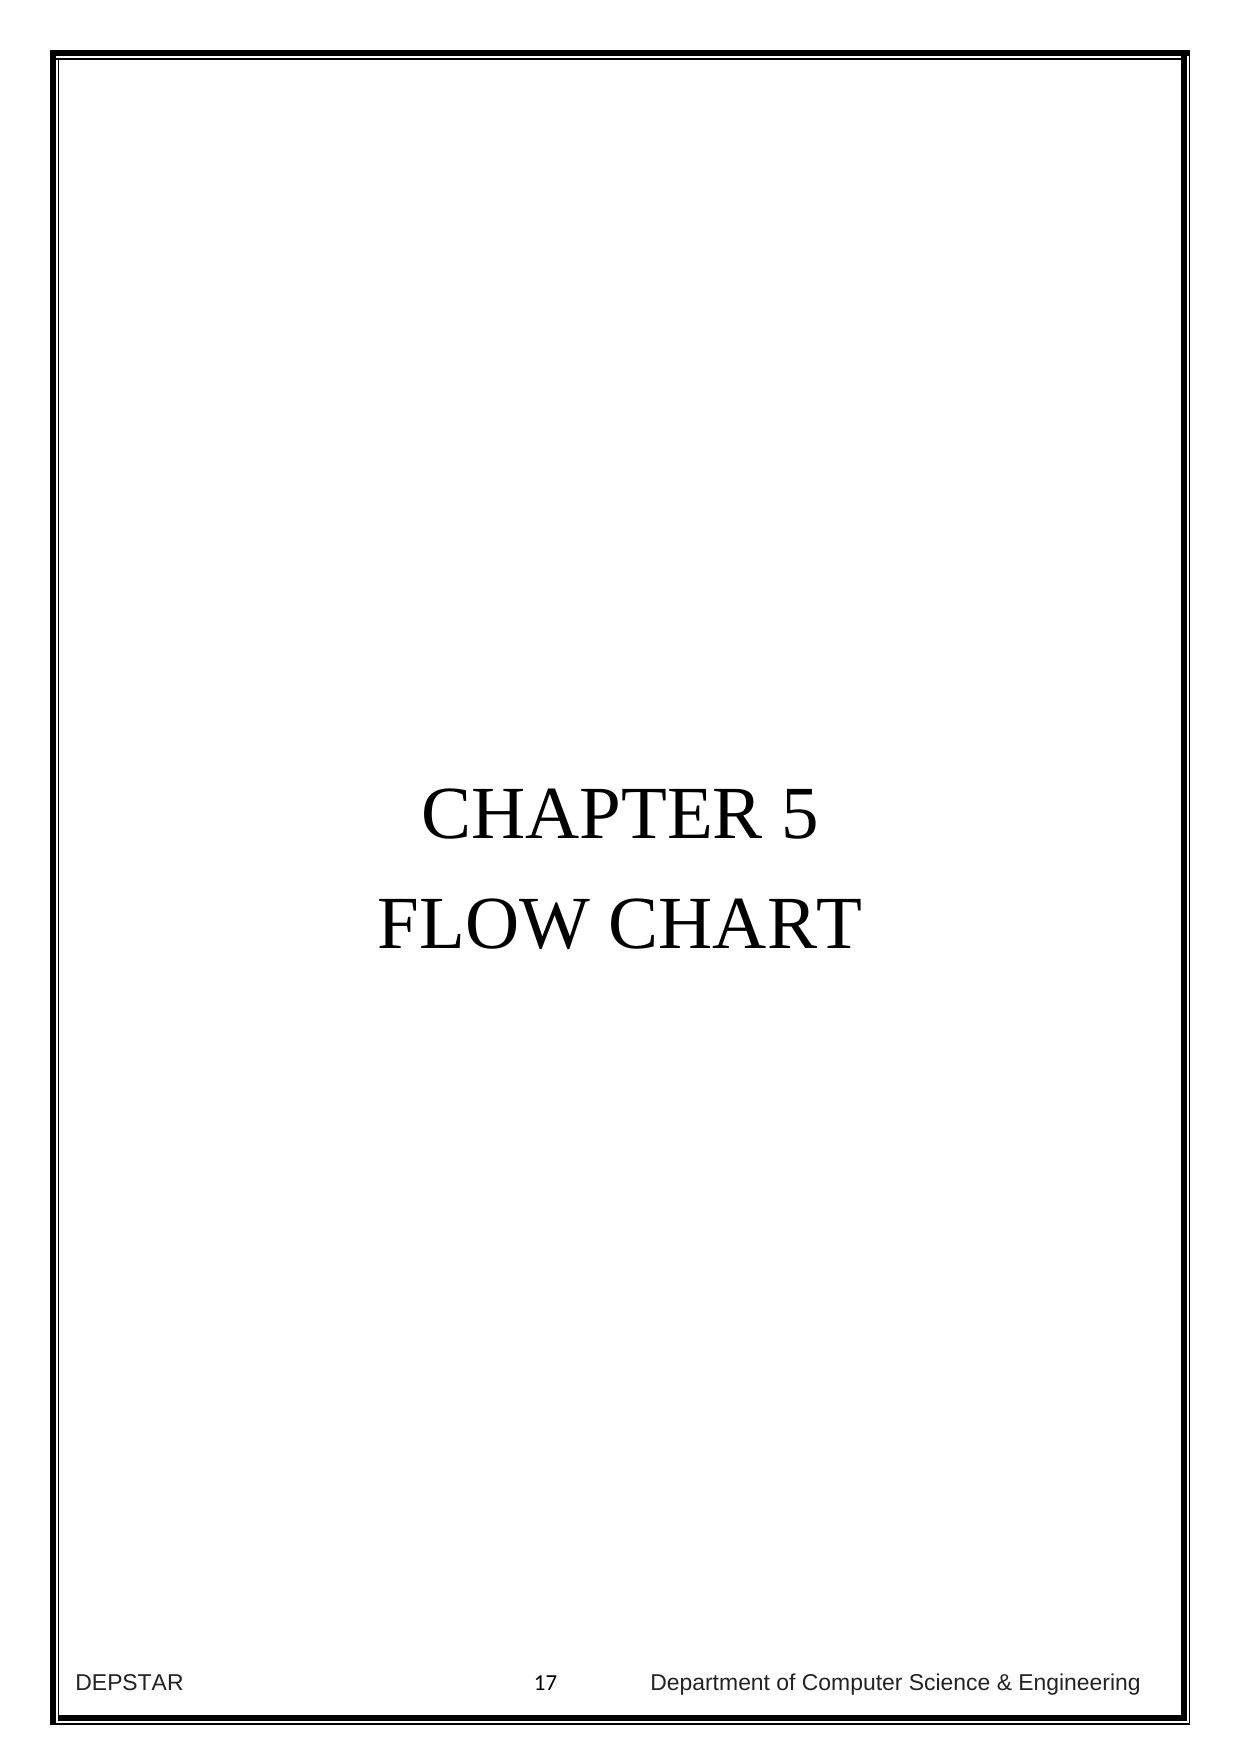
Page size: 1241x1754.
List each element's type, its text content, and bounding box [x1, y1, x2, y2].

text CHAPTER 5 [75, 768, 1165, 854]
text FLOW CHART [75, 878, 1165, 964]
